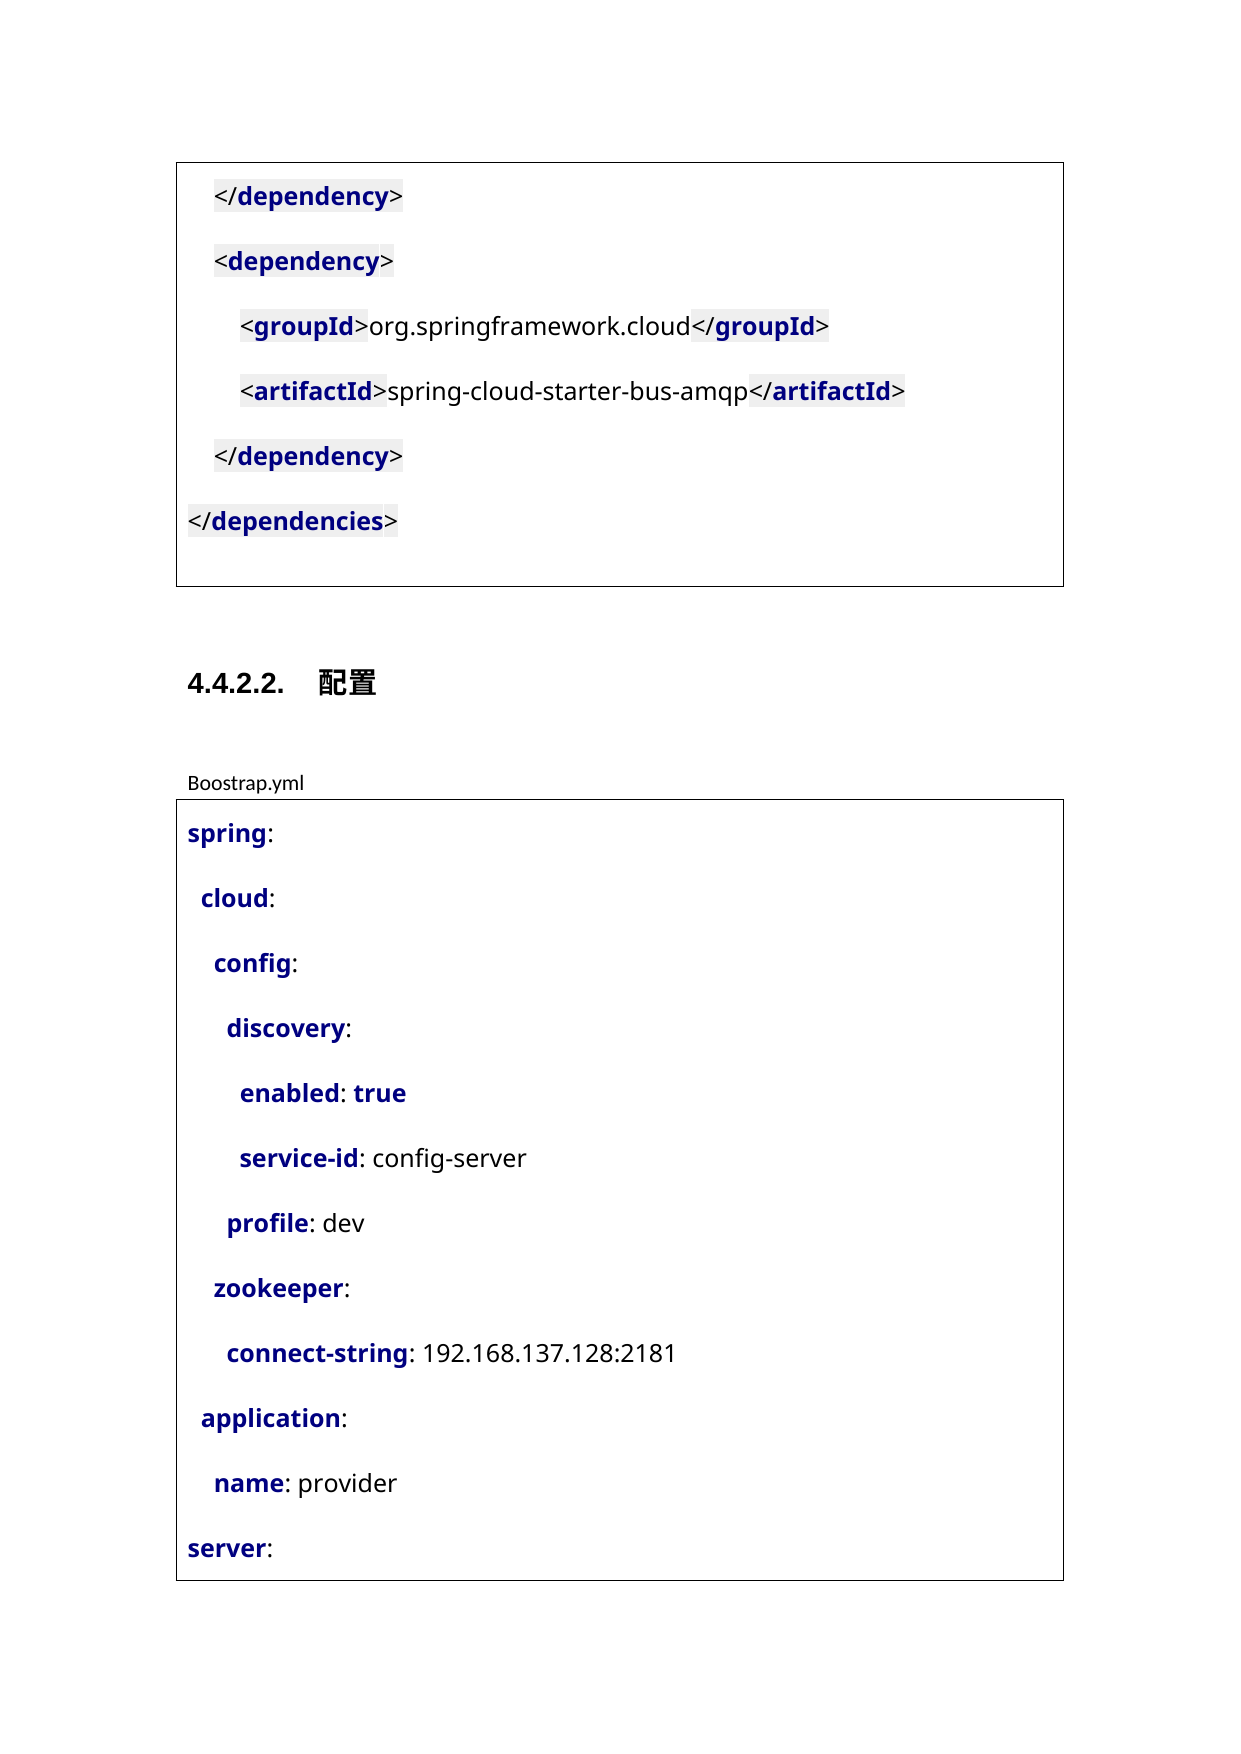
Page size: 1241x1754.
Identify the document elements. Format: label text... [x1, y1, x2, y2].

subtitle 配置 [187, 648, 1053, 713]
text Boostrap.yml [187, 767, 1053, 799]
